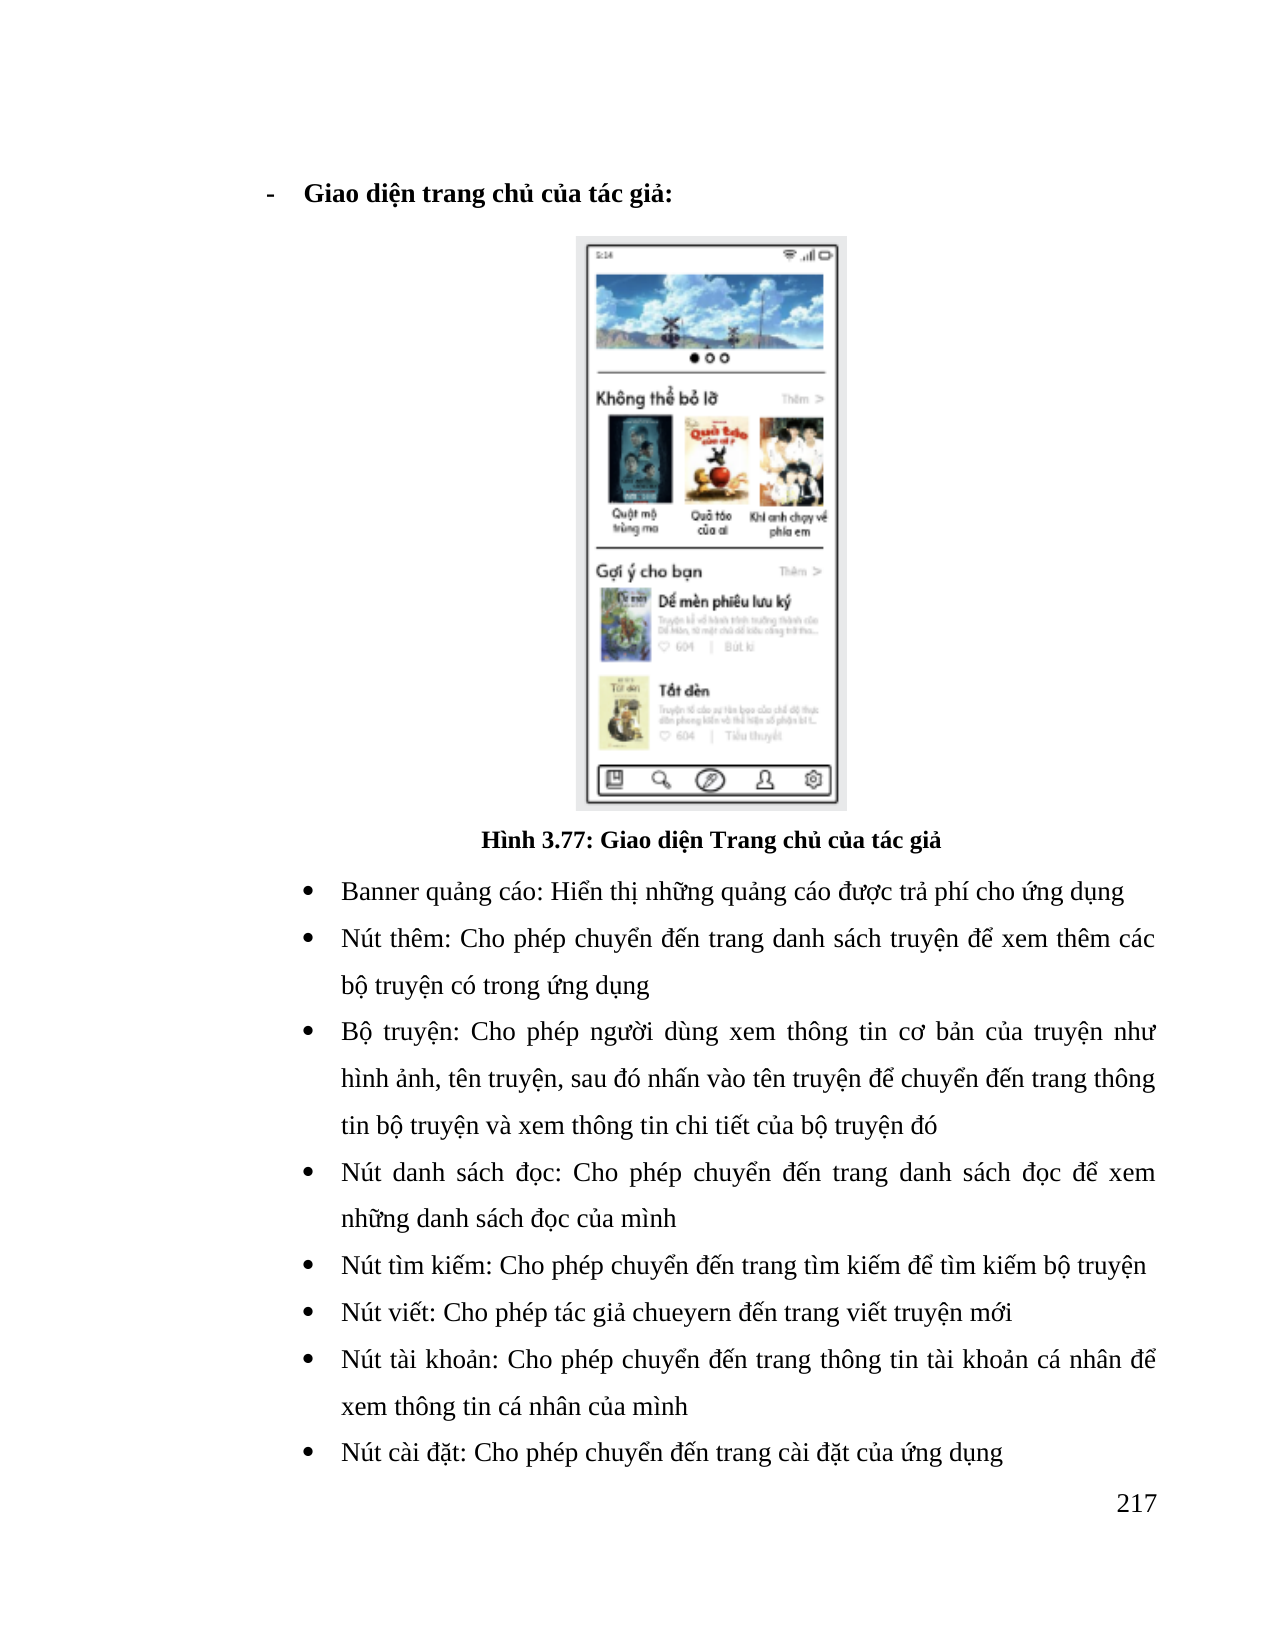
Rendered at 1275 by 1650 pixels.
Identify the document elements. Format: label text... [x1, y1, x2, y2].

list Nút tài khoản: Cho phép chuyển đến trang thông tin tài khoản cá nhân để xem thông tin cá nhân của mình [303, 1343, 1157, 1421]
list Nút tìm kiếm: Cho phép chuyển đến trang tìm kiếm để tìm kiếm bộ truyện [303, 1249, 1157, 1280]
list Nút cài đặt: Cho phép chuyển đến trang cài đặt của ứng dụng [303, 1436, 1157, 1467]
list Nút thêm: Cho phép chuyển đến trang danh sách truyện để xem thêm các bộ truyện có trong ứng dụng [303, 922, 1157, 1000]
list Banner quảng cáo: Hiển thị những quảng cáo được trả phí cho ứng dụng [303, 875, 1157, 906]
list Nút viết: Cho phép tác giả chueyern đến trang viết truyện mới [303, 1296, 1157, 1327]
picture [575, 236, 847, 811]
list Giao diện trang chủ của tác giả: [266, 177, 1157, 208]
list Nút danh sách đọc: Cho phép chuyển đến trang danh sách đọc để xem những danh sách đọc của mình [303, 1156, 1157, 1233]
list Bộ truyện: Cho phép người dùng xem thông tin cơ bản của truyện như hình ảnh, tên truyện, sau đó nhấn vào tên truyện để chuyển đến trang thông tin bộ truyện và xem thông tin chi tiết của bộ truyện đó [303, 1016, 1157, 1140]
